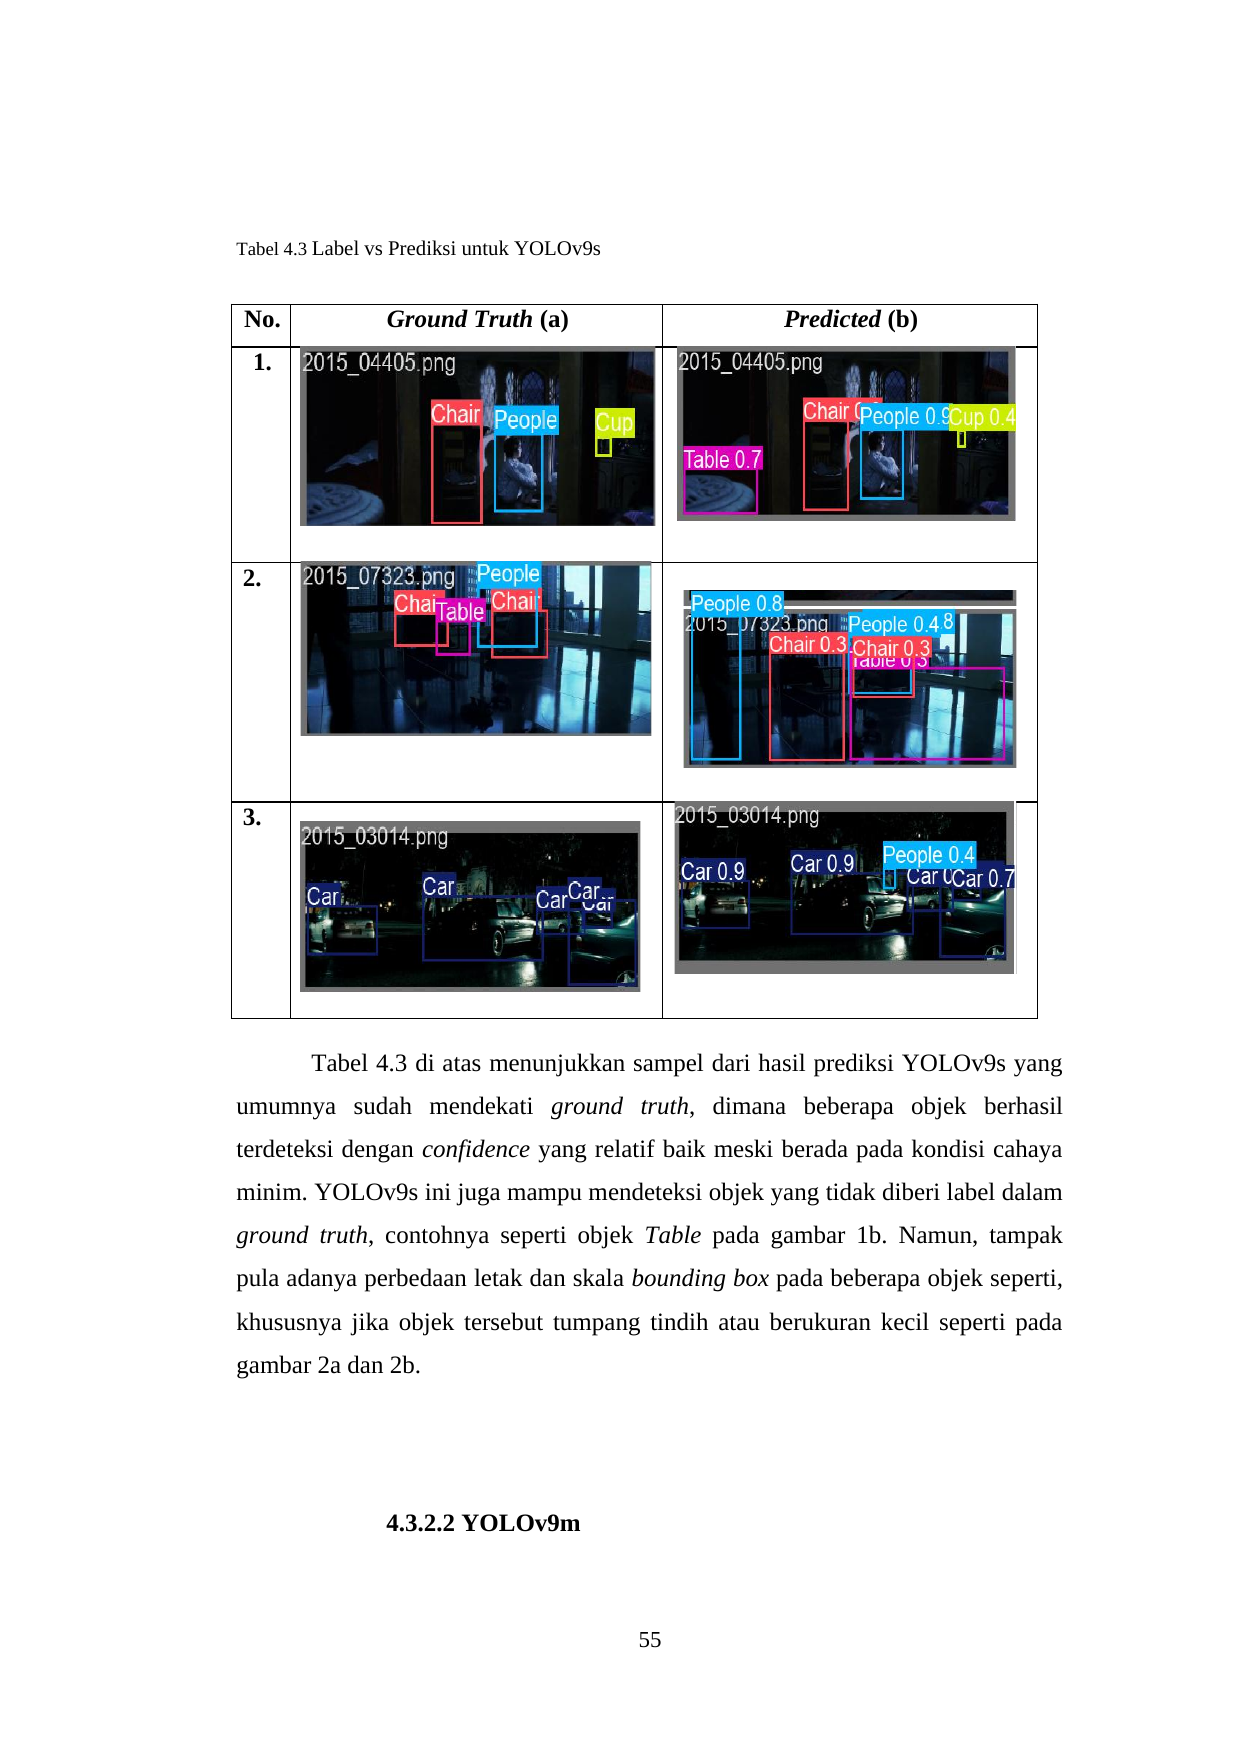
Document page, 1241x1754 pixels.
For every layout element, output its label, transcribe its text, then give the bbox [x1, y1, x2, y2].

subtitle 4.3.2.2 YOLOv9m [311, 1508, 1063, 1537]
table_cell [663, 803, 1037, 1018]
table_cell 2. [232, 563, 290, 801]
table_cell [663, 348, 1037, 562]
picture [300, 561, 652, 736]
picture [677, 346, 1016, 521]
table_cell [663, 563, 1037, 801]
table_header No. [232, 305, 290, 346]
picture [300, 346, 656, 526]
table_header Ground Truth (a) [291, 305, 662, 346]
table_cell 3. [232, 803, 290, 1018]
table_cell [291, 563, 662, 801]
table_header Predicted (b) [663, 305, 1037, 346]
picture [300, 821, 641, 992]
table_cell [291, 803, 662, 1018]
picture [683, 590, 1017, 768]
table_cell 1. [232, 348, 290, 562]
text Tabel 4.3 Label vs Prediksi untuk YOLOv9s [236, 236, 1063, 260]
table_cell [291, 348, 662, 562]
picture [674, 801, 1017, 974]
